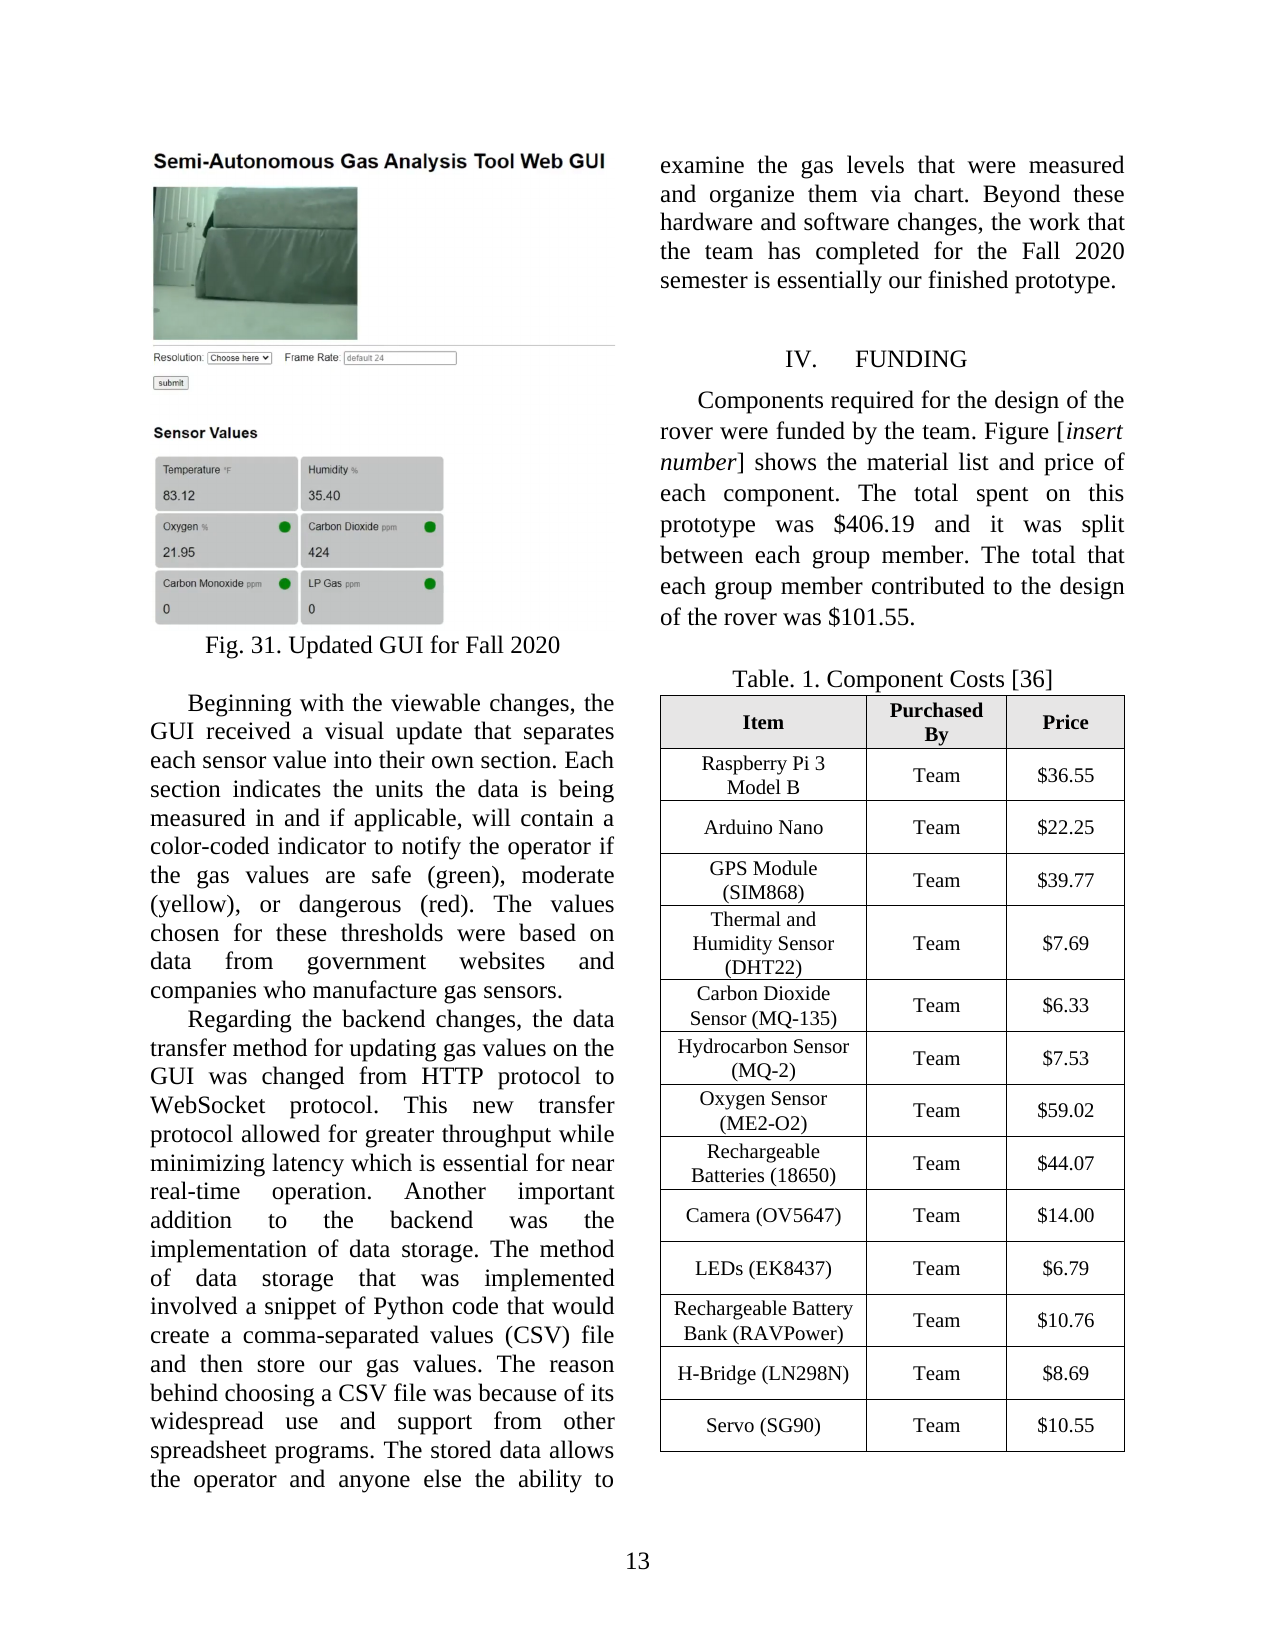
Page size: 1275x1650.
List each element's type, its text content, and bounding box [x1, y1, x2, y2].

table_cell Team [867, 854, 1006, 905]
table_cell Rechargeable Batteries (18650) [661, 1137, 866, 1189]
table_cell $14.00 [1007, 1190, 1124, 1241]
table_cell Team [867, 980, 1006, 1031]
table_cell Team [867, 1190, 1006, 1241]
table_cell $6.79 [1007, 1242, 1124, 1294]
text Table. 1. Component Costs [660, 664, 1125, 693]
table_cell Team [867, 801, 1006, 853]
table_cell $59.02 [1007, 1085, 1124, 1136]
table_cell Camera (OV5647) [661, 1190, 866, 1241]
table_cell LEDs (EK8437) [661, 1242, 866, 1294]
table_cell $44.07 [1007, 1137, 1124, 1189]
table_cell Team [867, 1032, 1006, 1084]
table_cell Team [867, 1137, 1006, 1189]
table_cell $7.53 [1007, 1032, 1124, 1084]
table_header Price [1007, 696, 1124, 748]
table_cell Team [867, 1295, 1006, 1346]
table_cell Raspberry Pi 3 Model B [661, 749, 866, 800]
table_cell Team [867, 906, 1006, 979]
table_cell Team [867, 1085, 1006, 1136]
table_header Item [661, 696, 866, 748]
text Fig. 31. Updated GUI for Fall 2020 [150, 631, 615, 659]
table_cell Team [867, 1347, 1006, 1399]
table_header Purchased By [867, 696, 1006, 748]
table_cell Rechargeable Battery Bank (RAVPower) [661, 1295, 866, 1346]
table_cell GPS Module (SIM868) [661, 854, 866, 905]
table_cell $10.76 [1007, 1295, 1124, 1346]
table_cell Team [867, 749, 1006, 800]
table_cell $39.77 [1007, 854, 1124, 905]
table_cell Team [867, 1242, 1006, 1294]
table_cell $8.69 [1007, 1347, 1124, 1399]
table_cell $36.55 [1007, 749, 1124, 800]
text Regarding the backend changes, the data transfer method for updating gas values on the GUI was changed from HTTP protocol to WebSocket protocol. This new transfer protocol allowed for greater throughput while minimizing latency which is essential for near real-time operation. Another important addition to the backend was the implementation of data storage. The method of data storage that was implemented involved a snippet of Python code that would create a comma-separated values (CSV) file and then store our gas values. The reason behind choosing a CSV file was because of its widespread use and support from other spreadsheet programs. The stored data allows the operator and anyone else the ability to examine the gas levels that were measured and organize them via chart. Beyond these hardware and software changes, the work that the team has completed for the Fall 2020 semester is essentially our finished prototype. [660, 150, 1125, 294]
table_cell $10.55 [1007, 1400, 1124, 1451]
table_cell Hydrocarbon Sensor (MQ-2) [661, 1032, 866, 1084]
text Regarding the backend changes, the data transfer method for updating gas values on the GUI was changed from HTTP protocol to WebSocket protocol. This new transfer protocol allowed for greater throughput while minimizing latency which is essential for near real-time operation. Another important addition to the backend was the implementation of data storage. The method of data storage that was implemented involved a snippet of Python code that would create a comma-separated values (CSV) file and then store our gas values. The reason behind choosing a CSV file was because of its widespread use and support from other spreadsheet programs. The stored data allows the operator and anyone else the ability to examine the gas levels that were measured and organize them via chart. Beyond these hardware and software changes, the work that the team has completed for the Fall 2020 semester is essentially our finished prototype. [150, 1004, 615, 1493]
table_cell $22.25 [1007, 801, 1124, 853]
table_cell Oxygen Sensor (ME2-O2) [661, 1085, 866, 1136]
table_cell $6.33 [1007, 980, 1124, 1031]
table_cell Team [867, 1400, 1006, 1451]
picture [150, 150, 615, 631]
text FUNDING [660, 344, 1125, 372]
table_cell Carbon Dioxide Sensor (MQ-135) [661, 980, 866, 1031]
text Components required for the design of the rover were funded by the team. Figure [insert number] shows the material list and price of each component. The total spent on this prototype was $406.19 and it was split between each group member. The total that each group member contributed to the design of the rover was $101.55. [660, 385, 1125, 631]
text Beginning with the viewable changes, the GUI received a visual update that separates each sensor value into their own section. Each section indicates the units the data is being measured in and if applicable, will contain a color-coded indicator to notify the operator if the gas values are safe (green), moderate (yellow), or dangerous (red). The values chosen for these thresholds were based on data from government websites and companies who manufacture gas sensors. [150, 688, 615, 1004]
table_cell H-Bridge (LN298N) [661, 1347, 866, 1399]
table_cell Arduino Nano [661, 801, 866, 853]
table_cell Thermal and Humidity Sensor (DHT22) [661, 906, 866, 979]
table_cell $7.69 [1007, 906, 1124, 979]
table_cell Servo (SG90) [661, 1400, 866, 1451]
